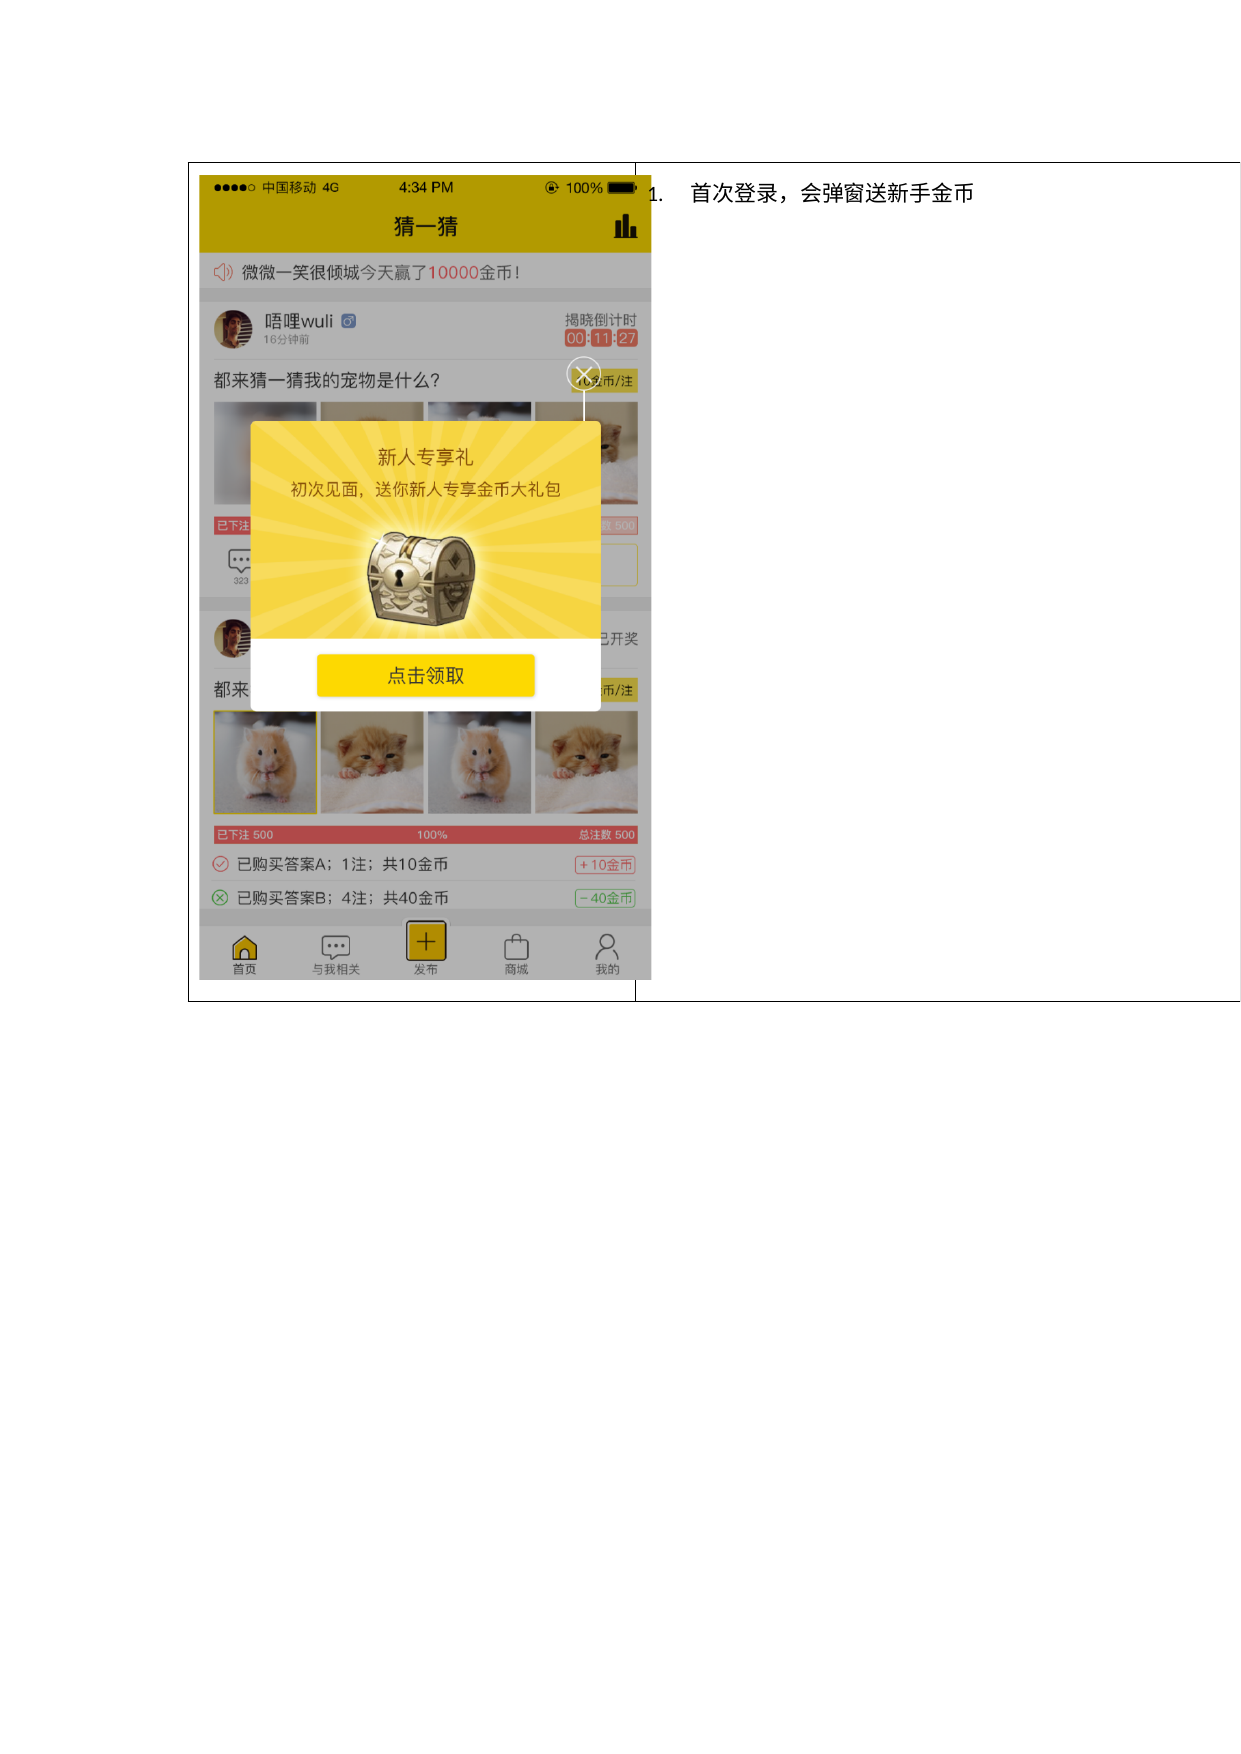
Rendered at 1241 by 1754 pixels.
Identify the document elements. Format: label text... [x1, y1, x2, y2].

picture [199, 175, 652, 980]
table_cell 首次登录，会弹窗送新手金币 [636, 163, 1240, 1001]
table_cell [189, 163, 635, 1001]
